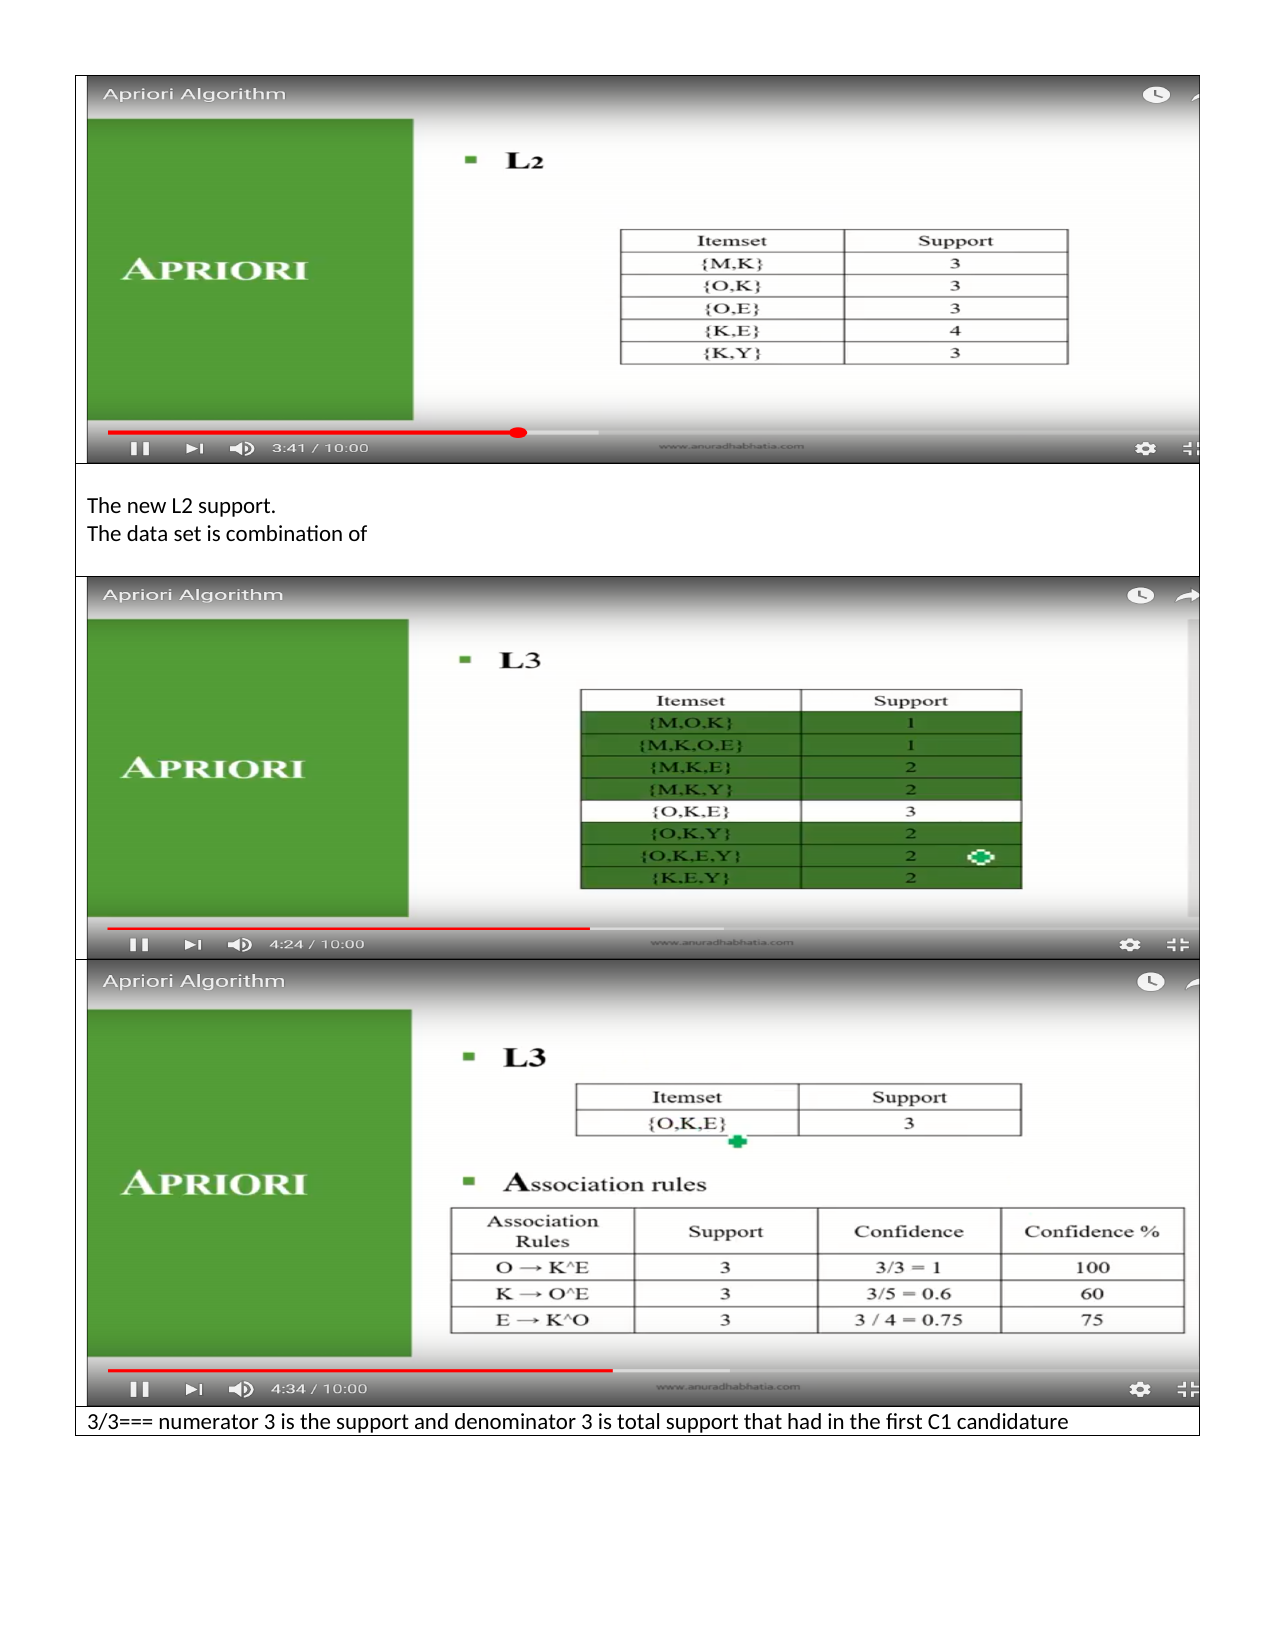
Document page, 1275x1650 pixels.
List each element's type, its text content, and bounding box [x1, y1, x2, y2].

picture [86, 960, 1200, 1406]
table_cell The new L2 support. The data set is combination of [76, 464, 1199, 576]
table_cell [76, 76, 86, 462]
table_cell [76, 577, 86, 959]
table_cell 3/3=== numerator 3 is the support and denominator 3 is total support that had in the first C1 candidature [76, 1407, 1199, 1435]
picture [86, 576, 1200, 959]
picture [86, 76, 1200, 463]
table_cell [76, 960, 86, 1406]
